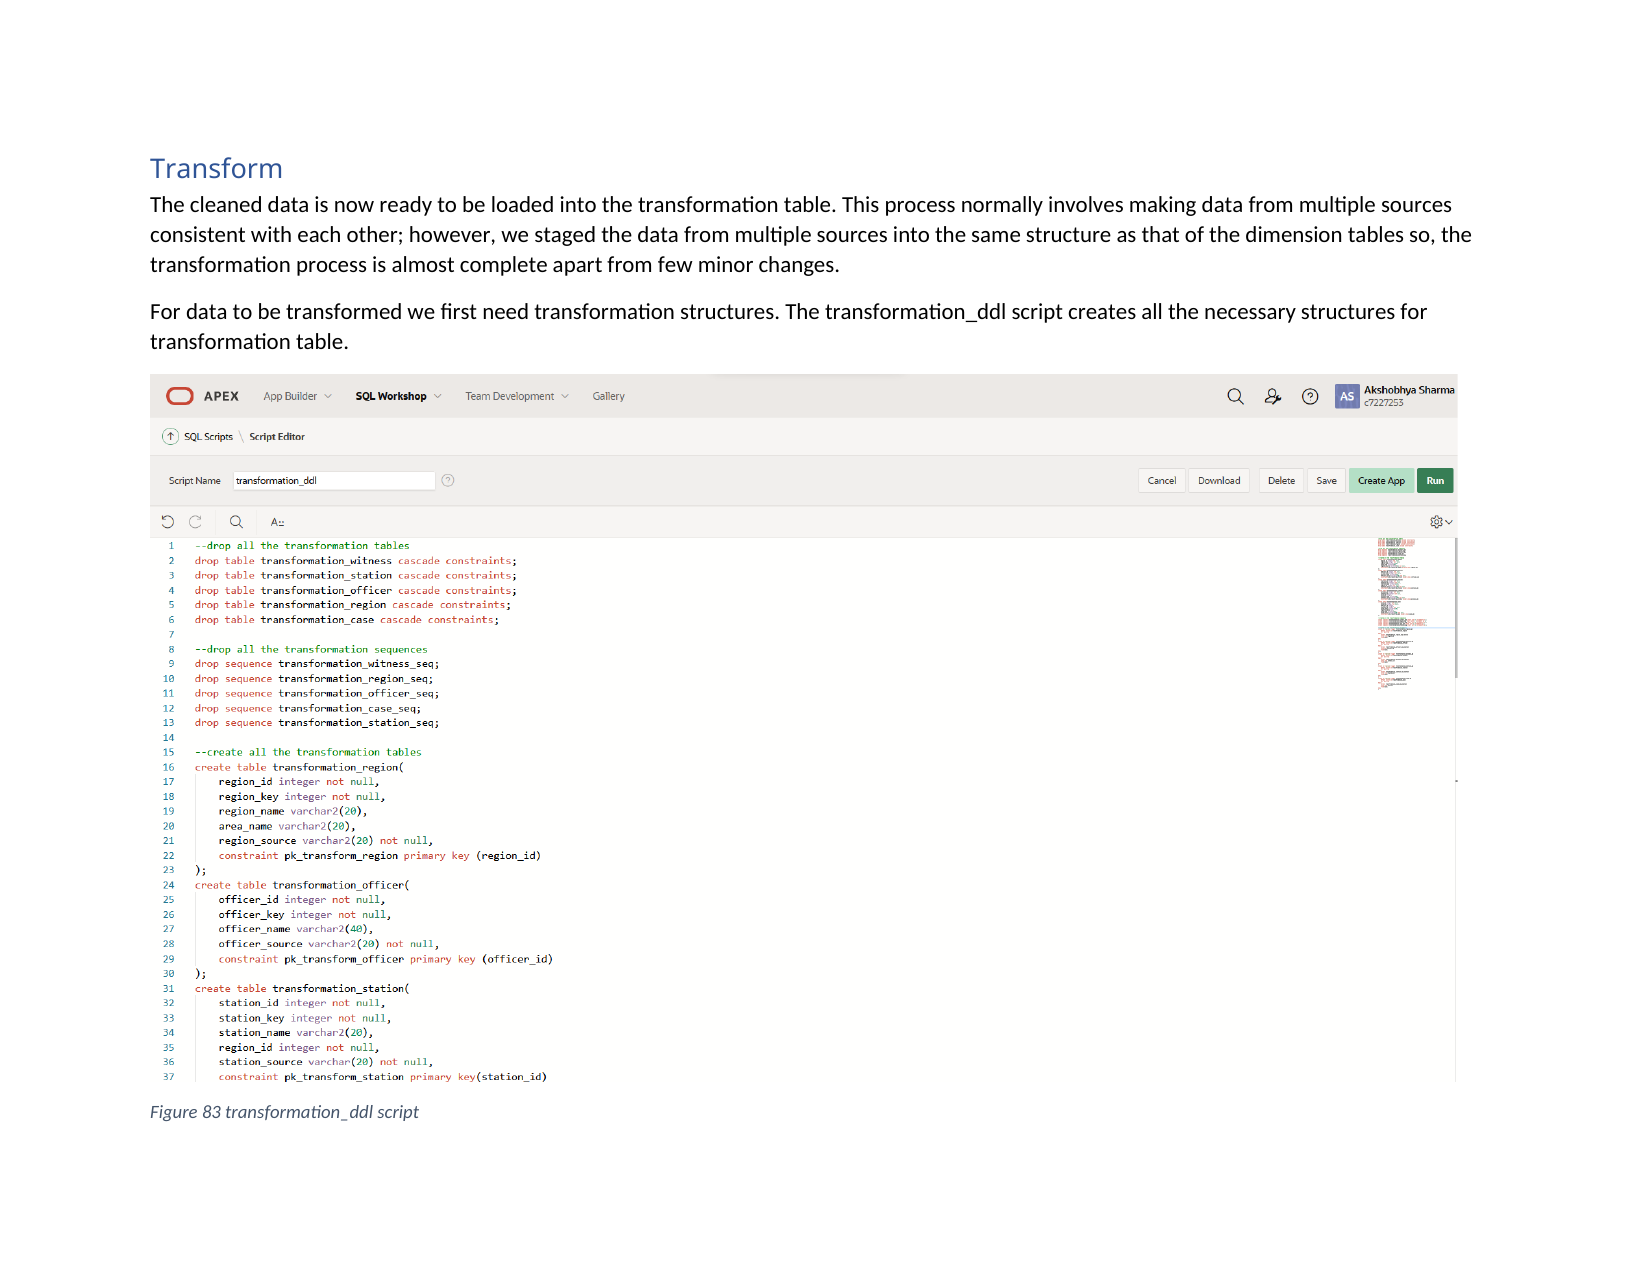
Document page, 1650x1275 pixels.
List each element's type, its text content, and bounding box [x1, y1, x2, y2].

picture [150, 374, 1458, 1082]
text For data to be transformed we first need transformation structures. The transformation_ddl script creates all the necessary structures for transformation table. [150, 297, 1500, 355]
subtitle Transform [150, 150, 1500, 187]
text The cleaned data is now ready to be loaded into the transformation table. This process normally involves making data from multiple sources consistent with each other; however, we staged the data from multiple sources into the same structure as that of the dimension tables so, the transformation process is almost complete apart from few minor changes. [150, 190, 1500, 278]
